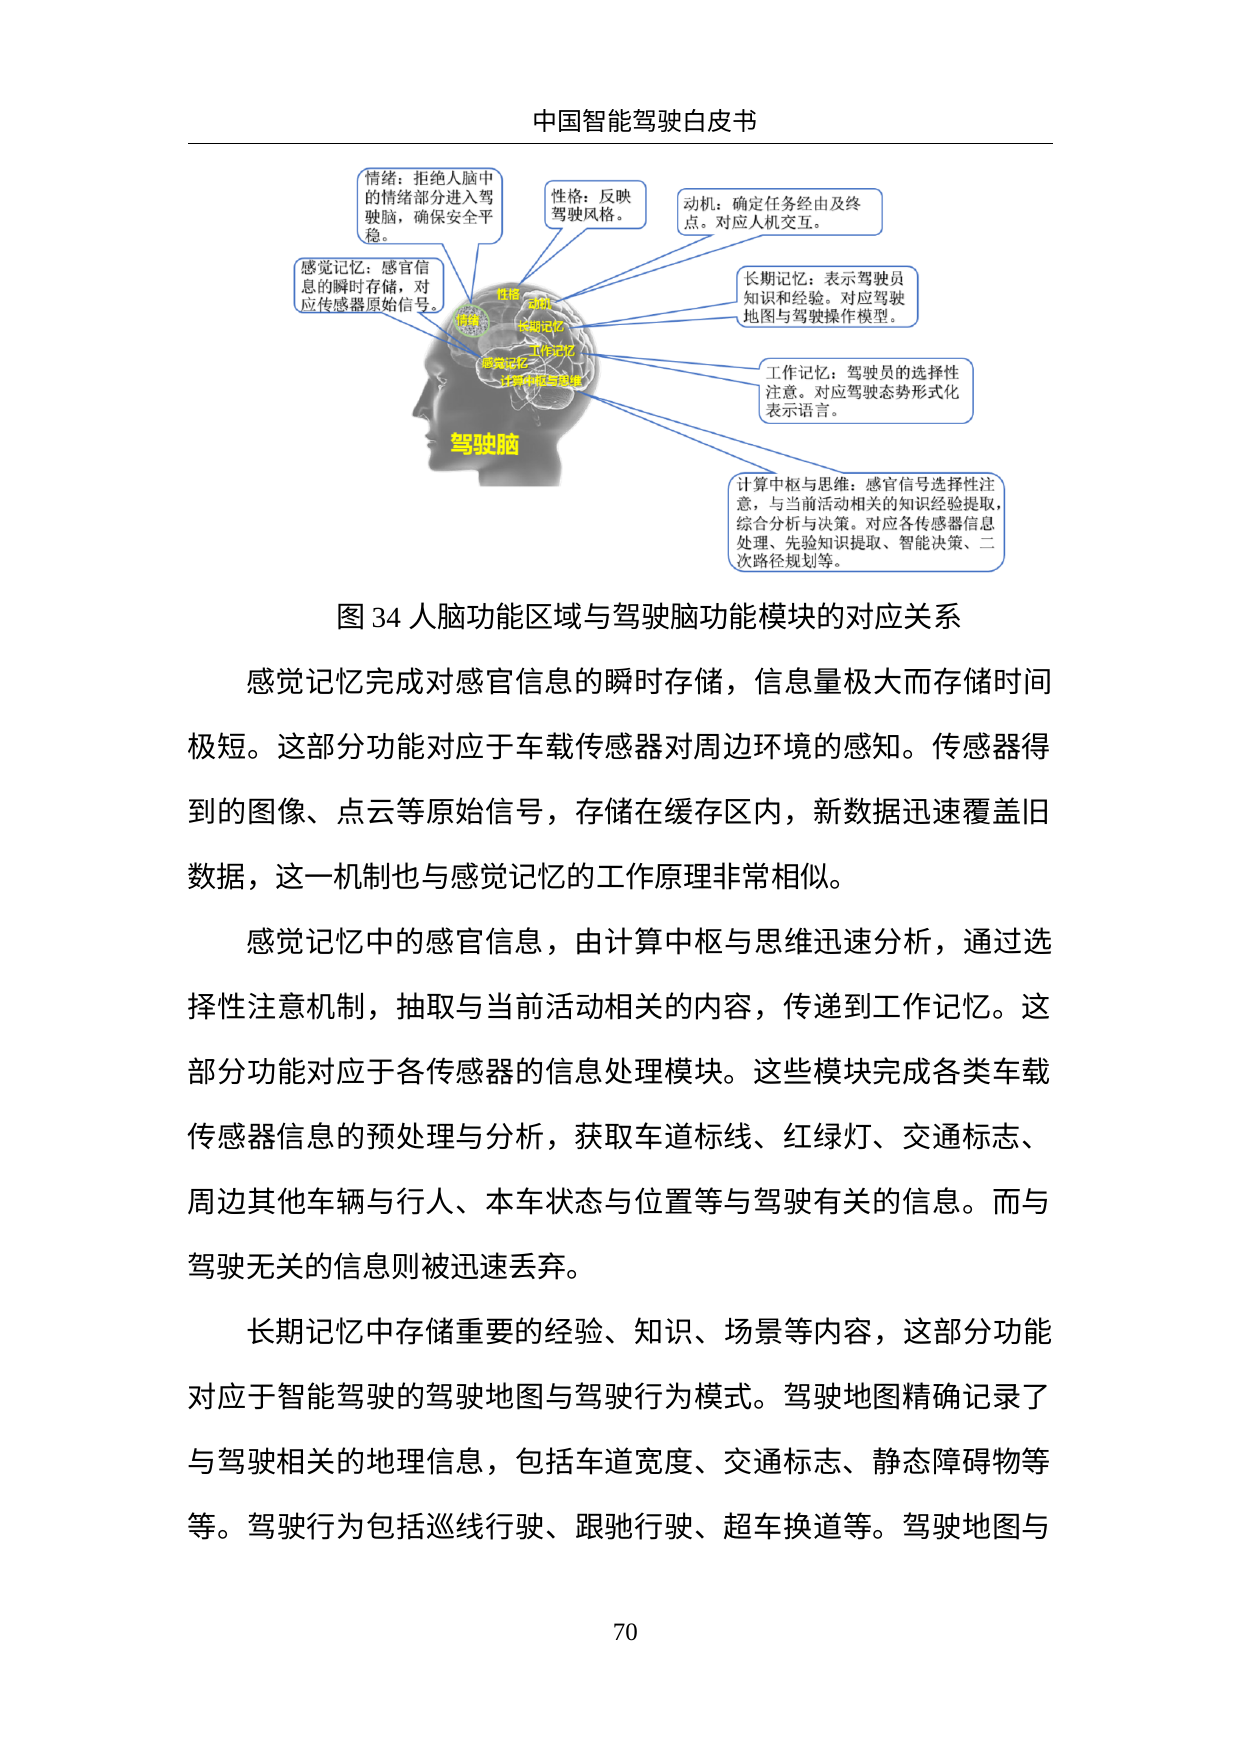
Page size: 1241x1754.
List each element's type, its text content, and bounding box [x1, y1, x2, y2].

picture [290, 159, 1008, 581]
text 感觉记忆完成对感官信息的瞬时存储，信息量极大而存储时间极短。这部分功能对应于车载传感器对周边环境的感知。传感器得到的图像、点云等原始信号，存储在缓存区内，新数据迅速覆盖旧数据，这一机制也与感觉记忆的工作原理非常相似。 [187, 647, 1053, 907]
text 图34 人脑功能区域与驾驶脑功能模块的对应关系 [187, 582, 1053, 647]
text 感觉记忆中的感官信息，由计算中枢与思维迅速分析，通过选择性注意机制，抽取与当前活动相关的内容，传递到工作记忆。这部分功能对应于各传感器的信息处理模块。这些模块完成各类车载传感器信息的预处理与分析，获取车道标线、红绿灯、交通标志、周边其他车辆与行人、本车状态与位置等与驾驶有关的信息。而与驾驶无关的信息则被迅速丢弃。 [187, 907, 1053, 1297]
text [187, 1297, 1053, 1557]
